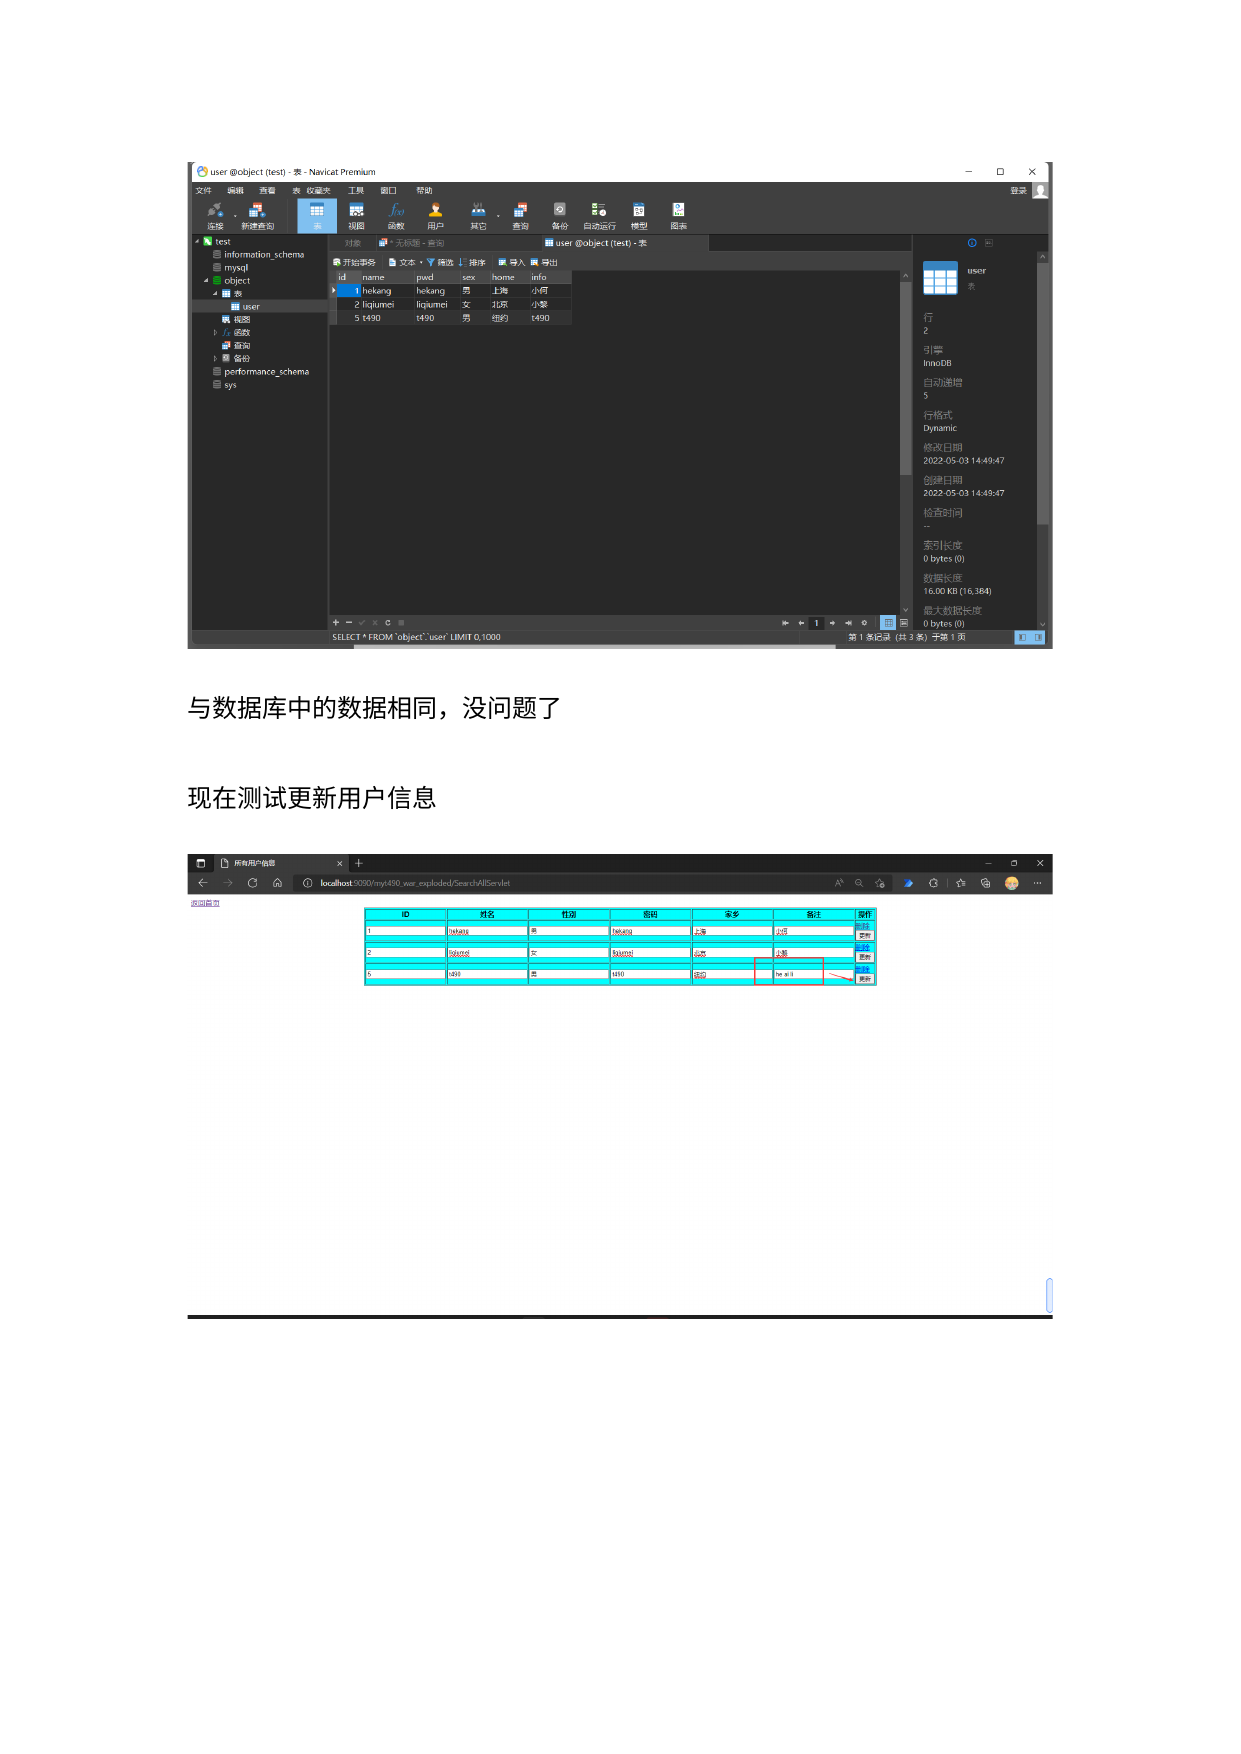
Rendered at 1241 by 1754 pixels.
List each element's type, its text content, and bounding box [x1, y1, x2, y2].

picture [187, 854, 1053, 1319]
text 与数据库中的数据相同，没问题了 [187, 674, 1053, 739]
text 现在测试更新用户信息 [187, 764, 1053, 829]
picture [187, 162, 1053, 649]
